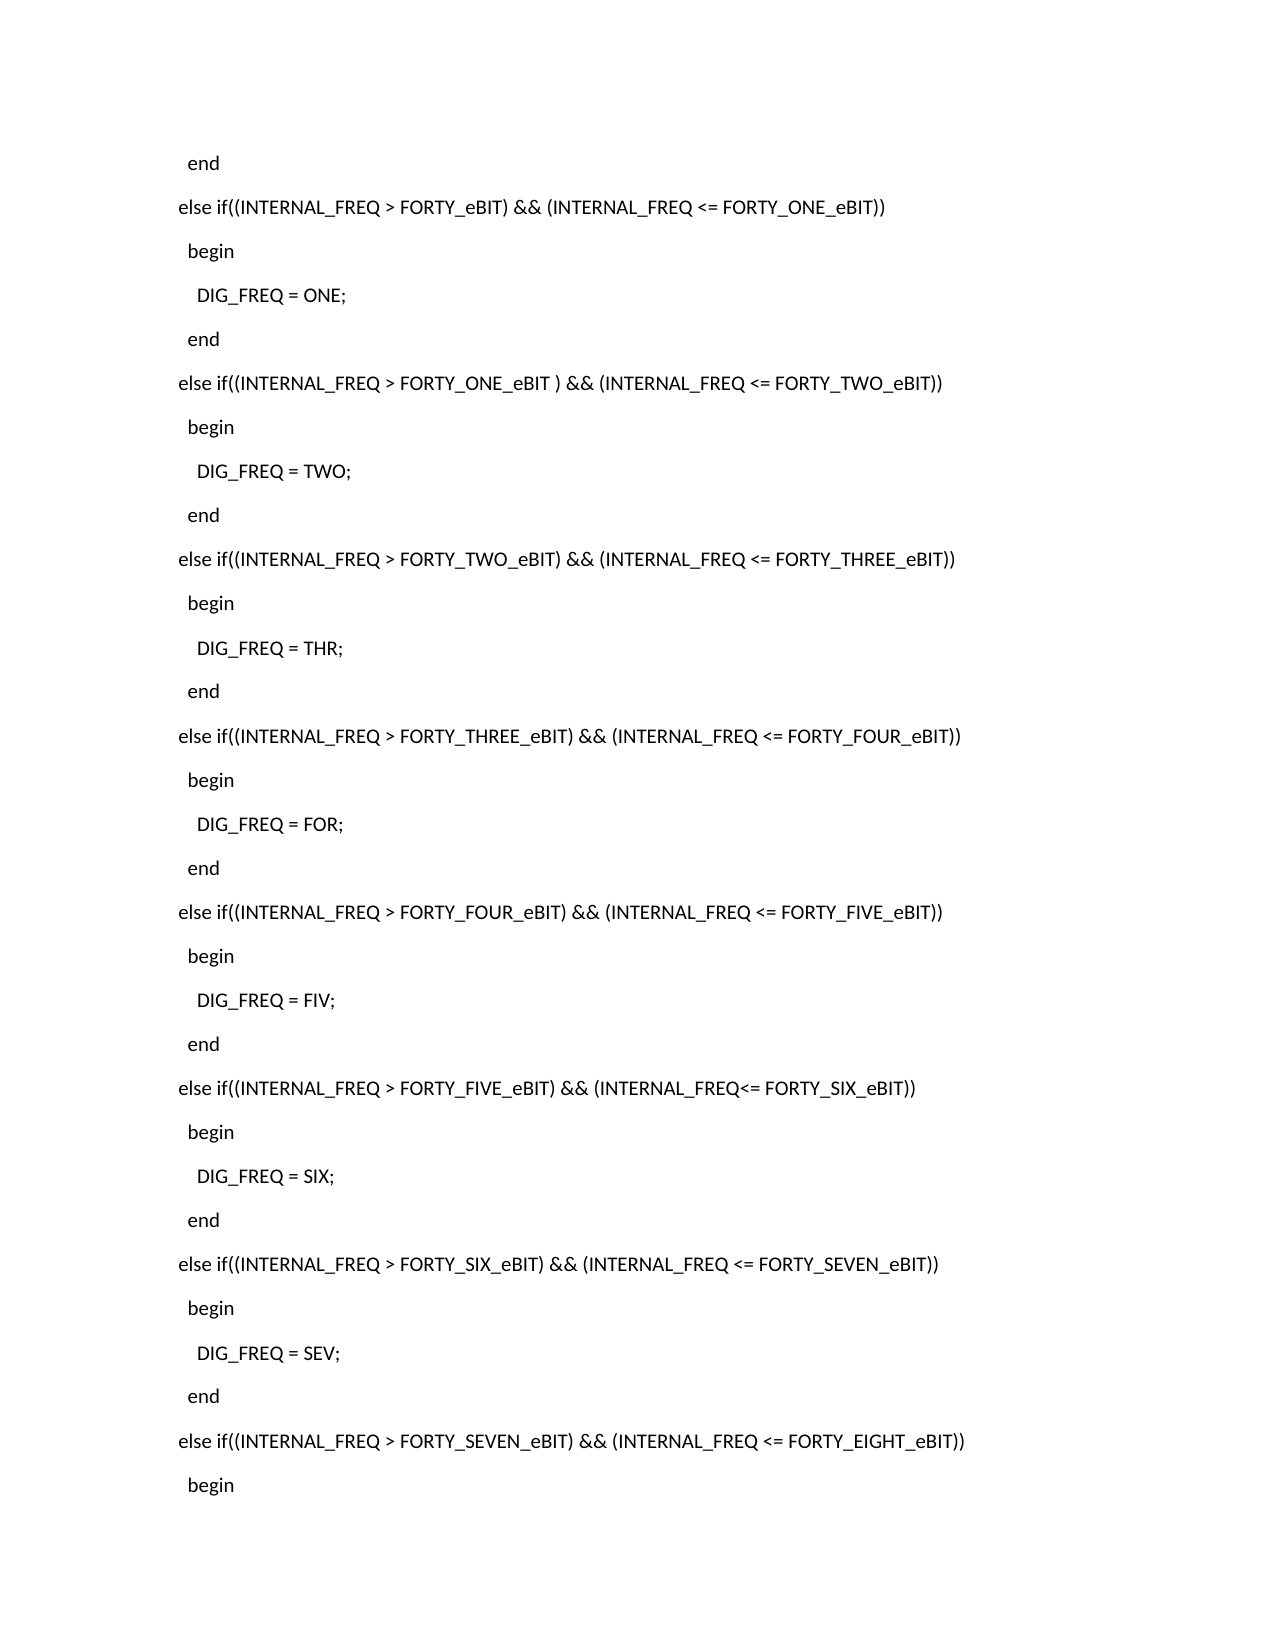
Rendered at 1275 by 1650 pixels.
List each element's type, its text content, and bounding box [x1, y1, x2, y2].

text else if((INTERNAL_FREQ > FORTY_SIX_eBIT) && (INTERNAL_FREQ <= FORTY_SEVEN_eBIT)) [150, 1252, 1125, 1277]
text end [150, 150, 1125, 175]
text end [150, 855, 1125, 880]
text DIG_FREQ = SEV; [150, 1340, 1125, 1365]
text else if((INTERNAL_FREQ > FORTY_ONE_eBIT ) && (INTERNAL_FREQ <= FORTY_TWO_eBIT)) [150, 370, 1125, 396]
text DIG_FREQ = TWO; [150, 458, 1125, 484]
text else if((INTERNAL_FREQ > FORTY_SEVEN_eBIT) && (INTERNAL_FREQ <= FORTY_EIGHT_eBIT)) [150, 1428, 1125, 1453]
text begin [150, 591, 1125, 616]
text begin [150, 767, 1125, 792]
text else if((INTERNAL_FREQ > FORTY_TWO_eBIT) && (INTERNAL_FREQ <= FORTY_THREE_eBIT)) [150, 547, 1125, 572]
text else if((INTERNAL_FREQ > FORTY_FOUR_eBIT) && (INTERNAL_FREQ <= FORTY_FIVE_eBIT)) [150, 899, 1125, 924]
text begin [150, 1472, 1125, 1497]
text end [150, 679, 1125, 704]
text DIG_FREQ = FOR; [150, 811, 1125, 836]
text else if((INTERNAL_FREQ > FORTY_THREE_eBIT) && (INTERNAL_FREQ <= FORTY_FOUR_eBIT)) [150, 723, 1125, 748]
text end [150, 1031, 1125, 1057]
text end [150, 1384, 1125, 1409]
text else if((INTERNAL_FREQ > FORTY_FIVE_eBIT) && (INTERNAL_FREQ<= FORTY_SIX_eBIT)) [150, 1075, 1125, 1101]
text DIG_FREQ = THR; [150, 635, 1125, 660]
text begin [150, 1119, 1125, 1145]
text end [150, 502, 1125, 528]
text begin [150, 238, 1125, 263]
text DIG_FREQ = SIX; [150, 1163, 1125, 1189]
text begin [150, 414, 1125, 440]
text begin [150, 1296, 1125, 1321]
text DIG_FREQ = ONE; [150, 282, 1125, 308]
text else if((INTERNAL_FREQ > FORTY_eBIT) && (INTERNAL_FREQ <= FORTY_ONE_eBIT)) [150, 194, 1125, 219]
text DIG_FREQ = FIV; [150, 987, 1125, 1013]
text begin [150, 943, 1125, 968]
text end [150, 326, 1125, 352]
text end [150, 1207, 1125, 1233]
